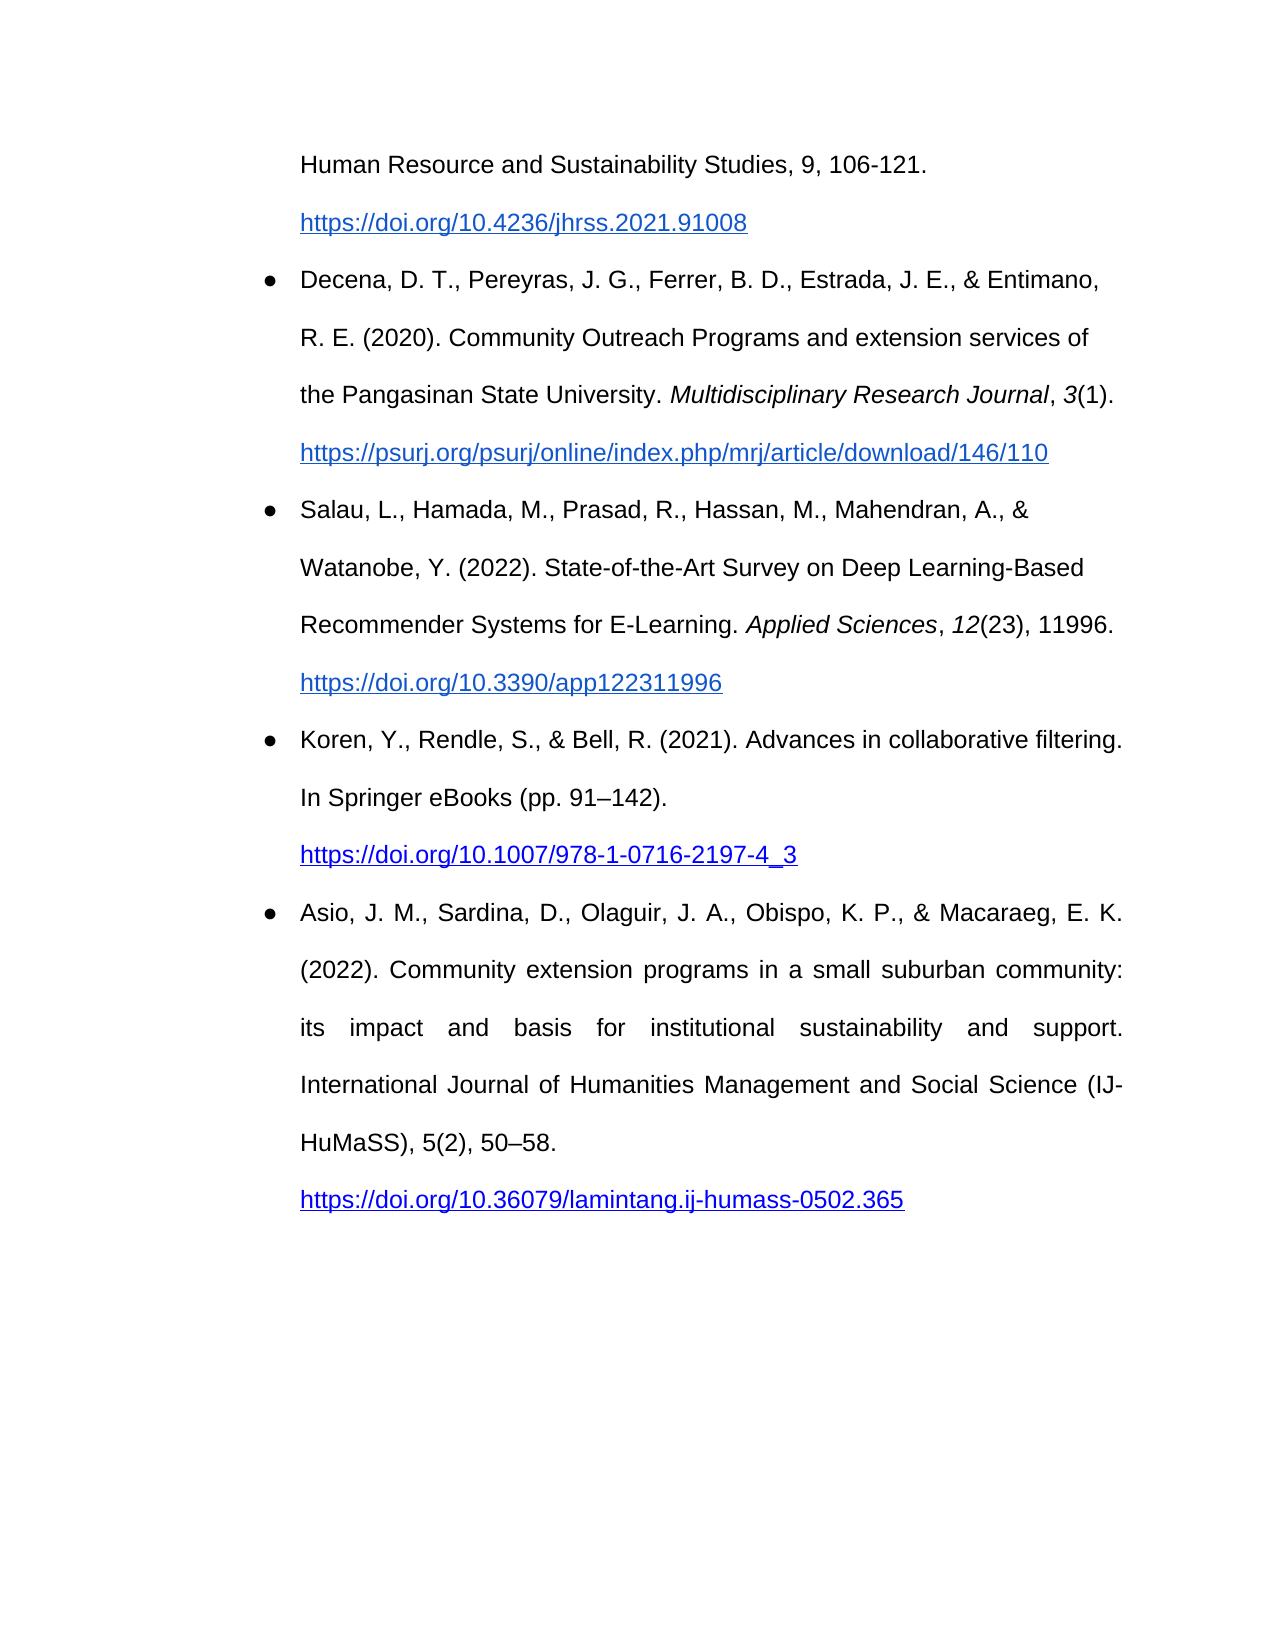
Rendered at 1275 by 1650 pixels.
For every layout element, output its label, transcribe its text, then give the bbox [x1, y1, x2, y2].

list https://doi.org/10.1007/978-1-0716-2197-4_3 [300, 840, 1125, 869]
list Salau, L., Hamada, M., Prasad, R., Hassan, M., Mahendran, A., & Watanobe, Y. (2022). State-of-the-Art Survey on Deep Learning-Based Recommender Systems for E-Learning. Applied Sciences, 12(23), 11996. https://doi.org/10.3390/app122311996 [262, 495, 1125, 696]
list https://doi.org/10.36079/lamintang.ij-humass-0502.365 [300, 1185, 1125, 1214]
list Asio, J. M., Sardina, D., Olaguir, J. A., Obispo, K. P., & Macaraeg, E. K. (2022). Community extension programs in a small suburban community: its impact and basis for institutional sustainability and support. International Journal of Humanities Management and Social Science (IJ-HuMaSS), 5(2), 50–58. [262, 897, 1125, 1156]
list Decena, D. T., Pereyras, J. G., Ferrer, B. D., Estrada, J. E., & Entimano, R. E. (2020). Community Outreach Programs and extension services of the Pangasinan State University. Multidisciplinary Research Journal, 3(1). https://psurj.org/psurj/online/index.php/mrj/article/download/146/110 [262, 265, 1125, 466]
list Koren, Y., Rendle, S., & Bell, R. (2021). Advances in collaborative filtering. In Springer eBooks (pp. 91–142). [262, 725, 1125, 811]
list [262, 150, 1125, 236]
